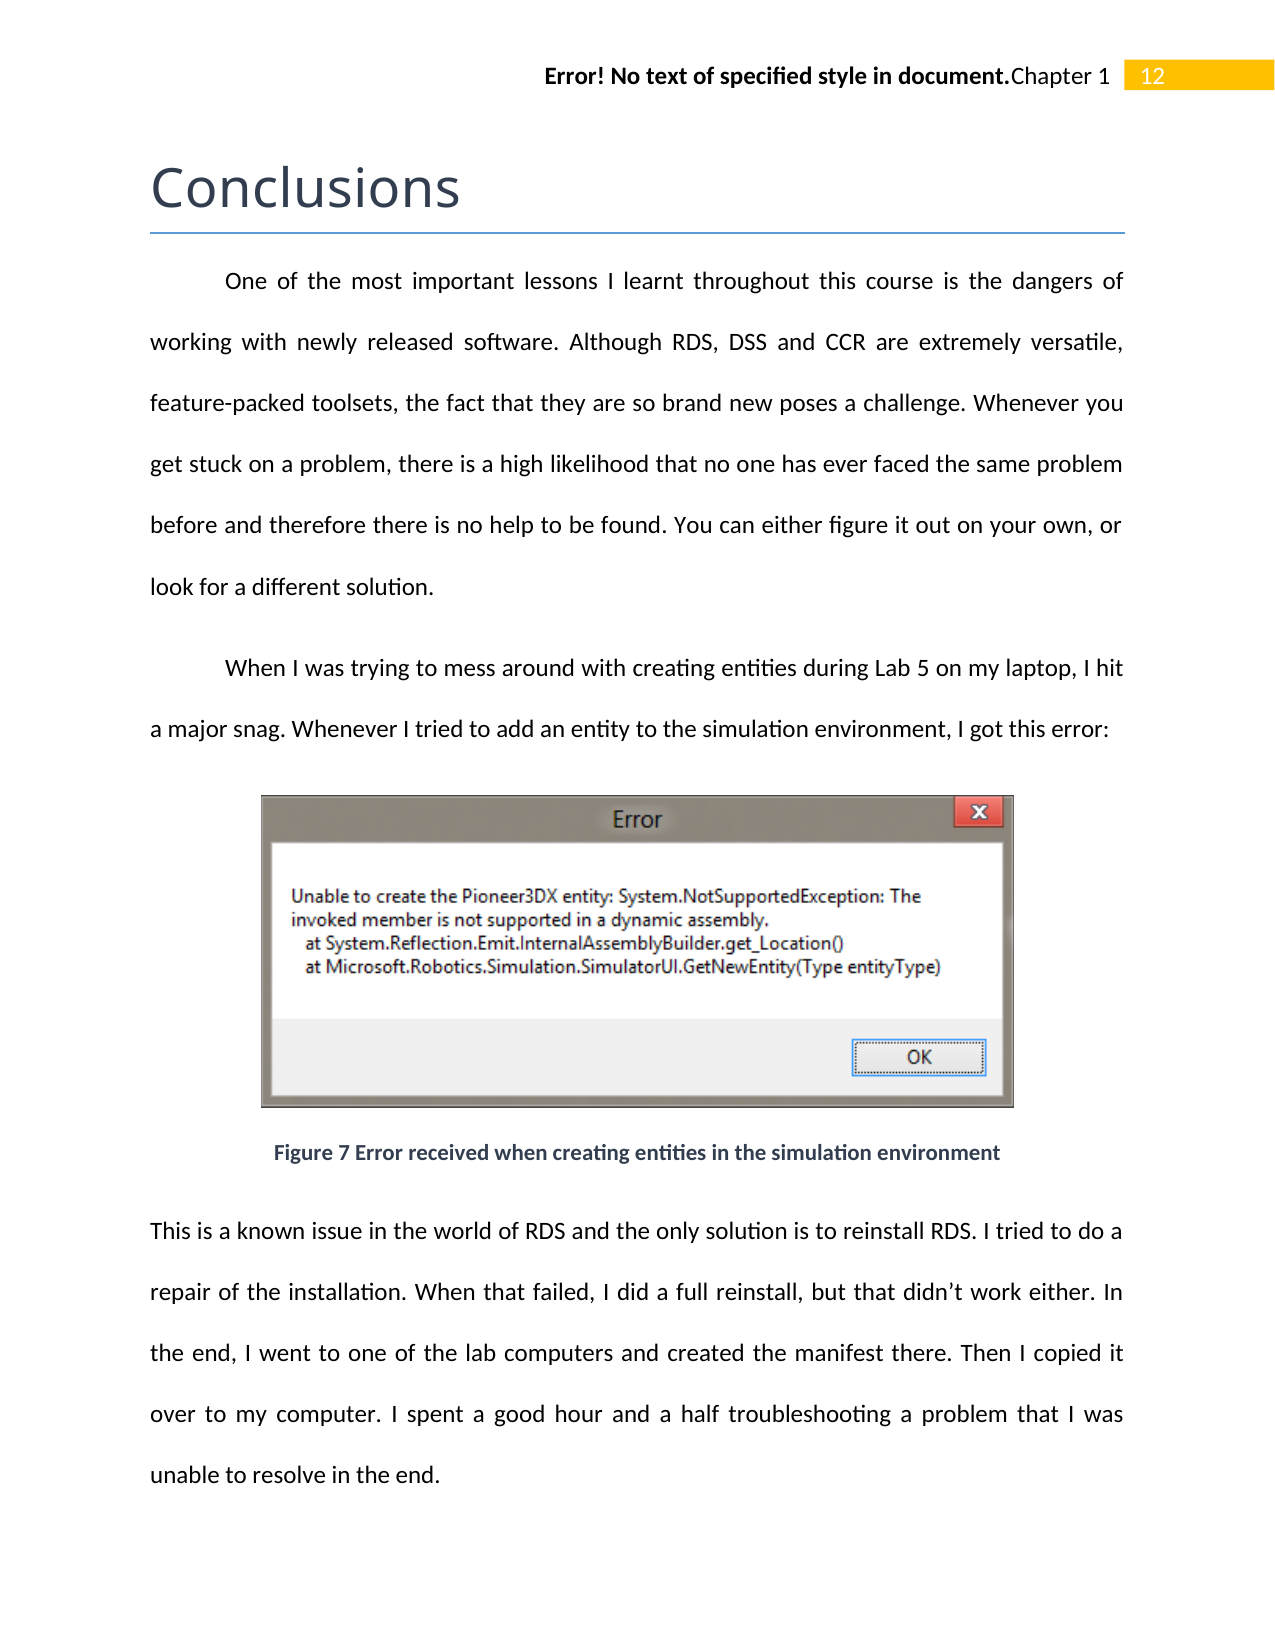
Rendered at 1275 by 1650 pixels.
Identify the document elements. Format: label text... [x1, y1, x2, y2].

text One of the most important lessons I learnt throughout this course is the dangers of working with newly released software. Although RDS, DSS and CCR are extremely versatile, feature-packed toolsets, the fact that they are so brand new poses a challenge. Whenever you get stuck on a problem, there is a high likelihood that no one has ever faced the same problem before and therefore there is no help to be found. You can either figure it out on your own, or look for a different solution. [150, 265, 1125, 601]
title Conclusions [150, 150, 1125, 232]
text This is a known issue in the world of RDS and the only solution is to reinstall RDS. I tried to do a repair of the installation. When that failed, I did a full reinstall, but that didn’t work either. In the end, I went to one of the lab computers and created the manifest there. Then I copied it over to my computer. I spent a good hour and a half troubleshooting a problem that I was unable to resolve in the end. [150, 1215, 1125, 1490]
text When I was trying to mess around with creating entities during Lab 5 on my laptop, I hit a major snag. Whenever I tried to add an entity to the simulation environment, I got this error: [150, 652, 1125, 744]
picture [261, 795, 1014, 1108]
